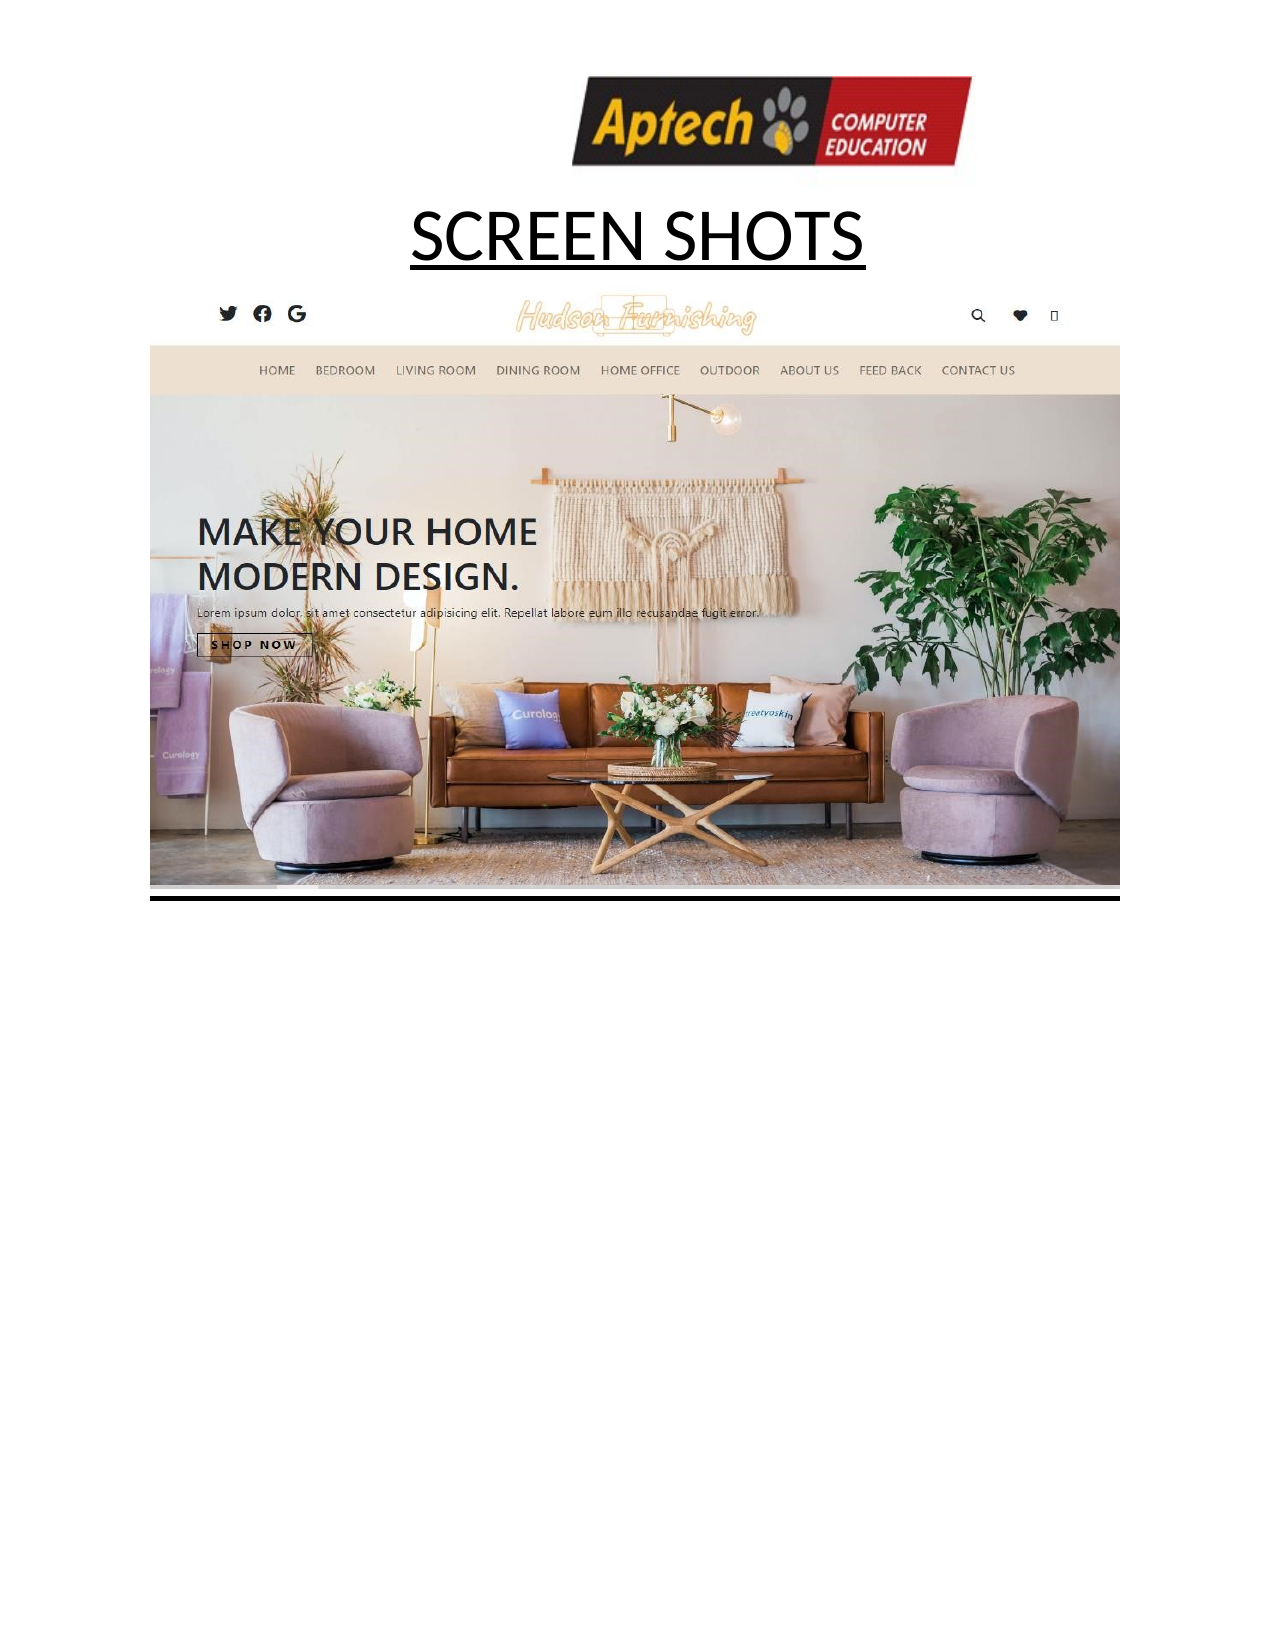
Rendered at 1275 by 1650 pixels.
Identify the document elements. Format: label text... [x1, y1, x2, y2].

picture [571, 76, 993, 187]
picture [150, 286, 1120, 889]
subtitle SCREEN SHOTS [410, 187, 1142, 279]
